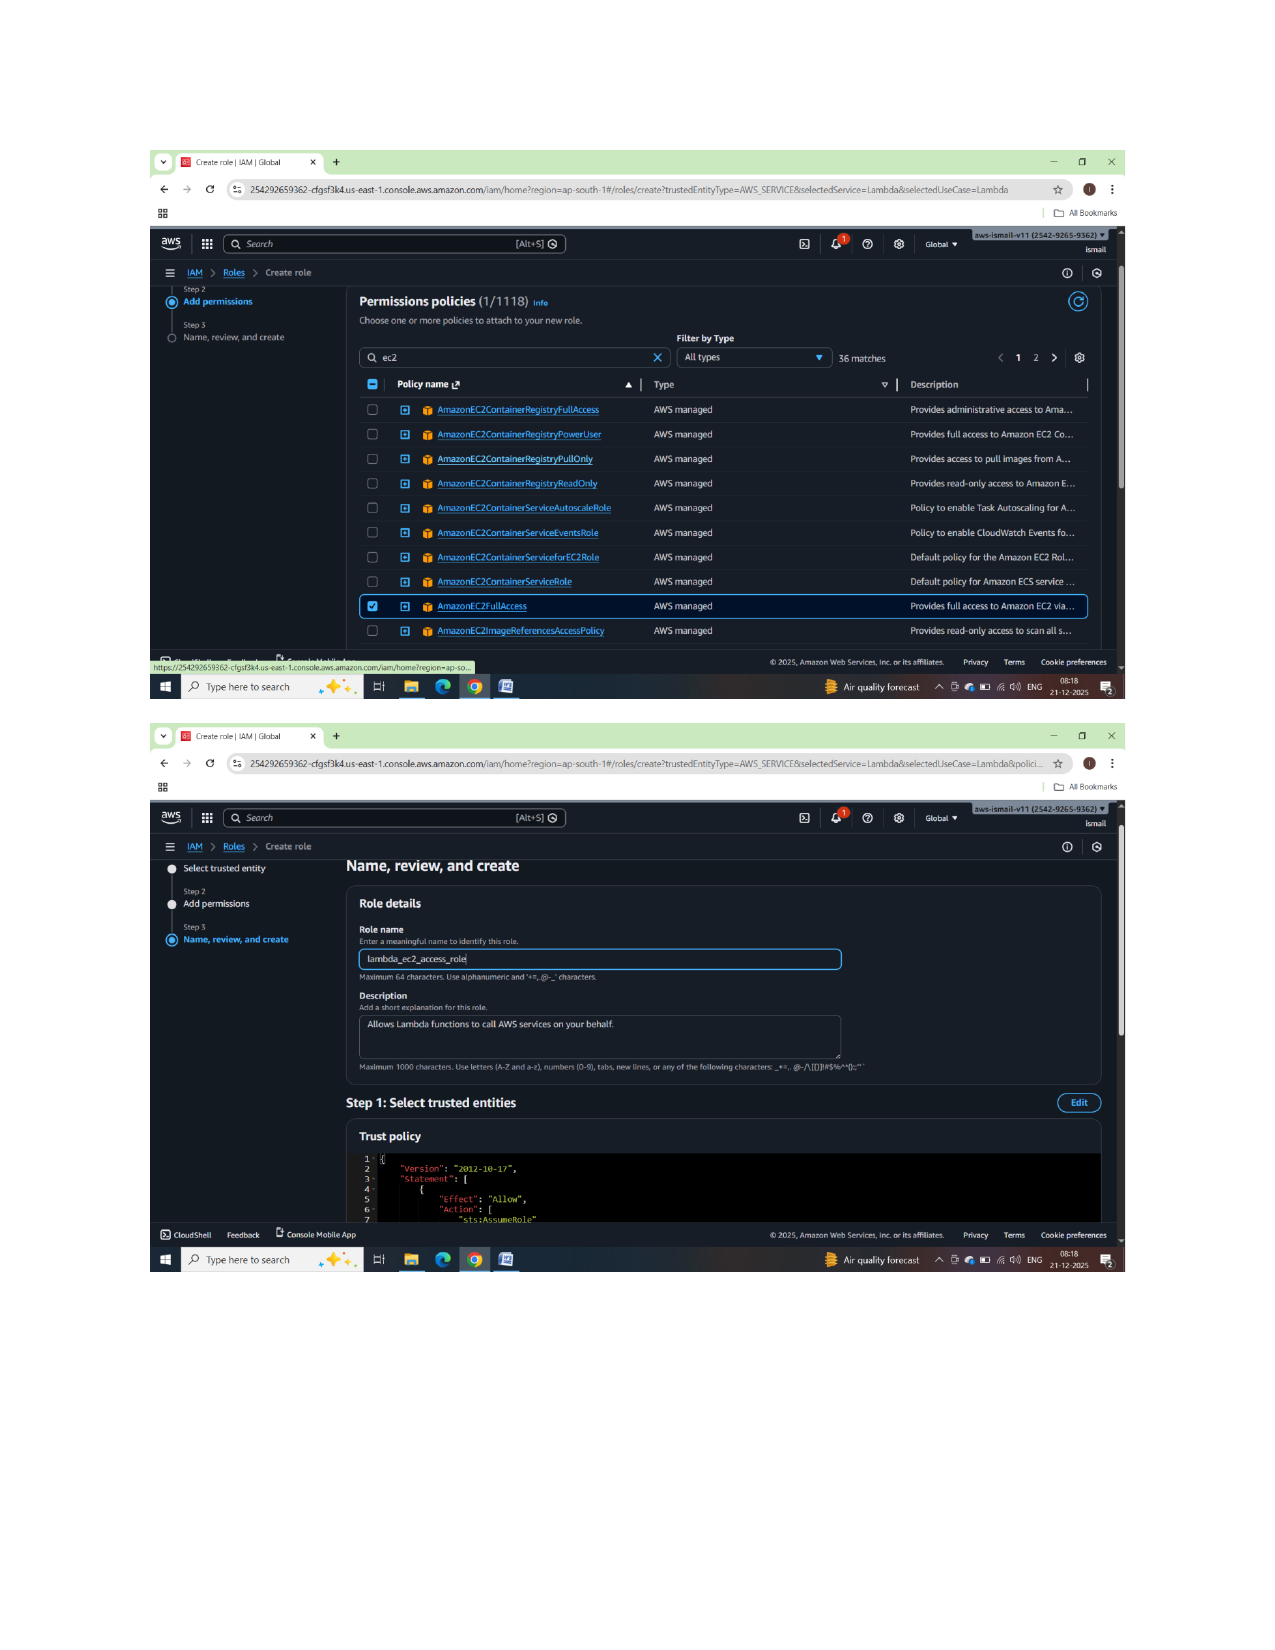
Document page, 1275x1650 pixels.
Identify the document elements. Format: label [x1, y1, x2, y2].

picture [150, 723, 1125, 1272]
picture [150, 150, 1125, 699]
